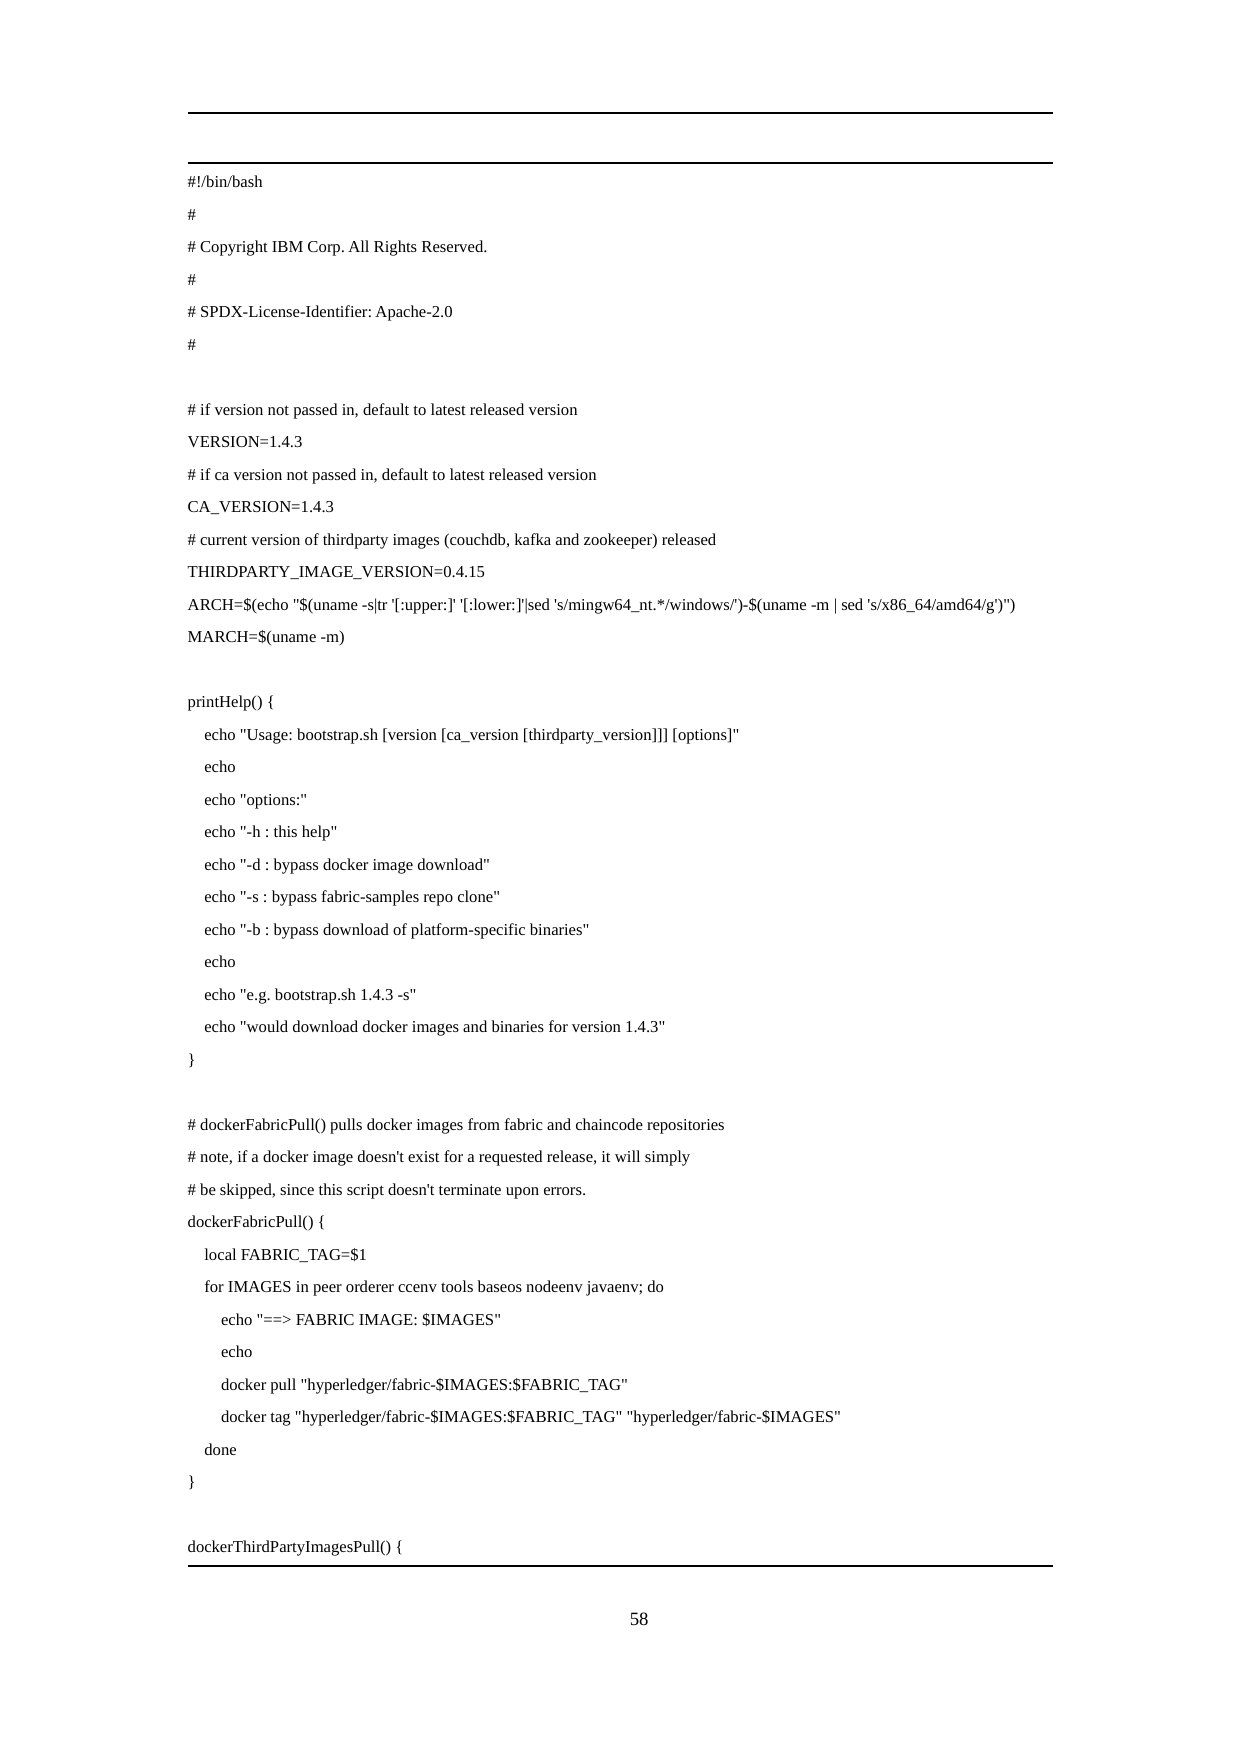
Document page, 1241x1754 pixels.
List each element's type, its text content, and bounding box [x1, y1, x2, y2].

text echo "e.g. bootstrap.sh 1.4.3 -s" [187, 978, 1053, 1011]
text # if ca version not passed in, default to latest released version [187, 458, 1053, 491]
text ARCH=$(echo "$(uname -s|tr '[:upper:]' '[:lower:]'|sed 's/mingw64_nt.*/windows/')-$(uname -m | sed 's/x86_64/amd64/g')") [187, 588, 1053, 621]
text echo [187, 751, 1053, 783]
text MARCH=$(uname -m) [187, 621, 1053, 653]
text # dockerFabricPull() pulls docker images from fabric and chaincode repositories [187, 1108, 1053, 1141]
text docker pull "hyperledger/fabric-$IMAGES:$FABRIC_TAG" [187, 1368, 1053, 1401]
text done [187, 1433, 1053, 1466]
text local FABRIC_TAG=$1 [187, 1238, 1053, 1271]
text echo "options:" [187, 783, 1053, 816]
text dockerFabricPull() { [187, 1206, 1053, 1238]
text echo "-h : this help" [187, 816, 1053, 848]
text # [187, 263, 1053, 296]
text docker tag "hyperledger/fabric-$IMAGES:$FABRIC_TAG" "hyperledger/fabric-$IMAGES" [187, 1401, 1053, 1433]
text echo "-d : bypass docker image download" [187, 848, 1053, 881]
text # Copyright IBM Corp. All Rights Reserved. [187, 231, 1053, 263]
text } [187, 1043, 1053, 1076]
text echo [187, 946, 1053, 978]
text dockerThirdPartyImagesPull() { [187, 1527, 1053, 1567]
text echo "-s : bypass fabric-samples repo clone" [187, 881, 1053, 913]
text for IMAGES in peer orderer ccenv tools baseos nodeenv javaenv; do [187, 1271, 1053, 1303]
text VERSION=1.4.3 [187, 426, 1053, 458]
text echo "Usage: bootstrap.sh [version [ca_version [thirdparty_version]]] [options]" [187, 718, 1053, 751]
text echo "==> FABRIC IMAGE: $IMAGES" [187, 1303, 1053, 1336]
text THIRDPARTY_IMAGE_VERSION=0.4.15 [187, 556, 1053, 588]
text printHelp() { [187, 686, 1053, 718]
text # current version of thirdparty images (couchdb, kafka and zookeeper) released [187, 523, 1053, 556]
text echo [187, 1336, 1053, 1368]
text CA_VERSION=1.4.3 [187, 491, 1053, 523]
text } [187, 1466, 1053, 1498]
text # SPDX-License-Identifier: Apache-2.0 [187, 296, 1053, 328]
text # be skipped, since this script doesn't terminate upon errors. [187, 1173, 1053, 1206]
text # [187, 328, 1053, 361]
text # note, if a docker image doesn't exist for a requested release, it will simply [187, 1141, 1053, 1173]
text #!/bin/bash [187, 163, 1053, 198]
text # if version not passed in, default to latest released version [187, 393, 1053, 426]
text echo "-b : bypass download of platform-specific binaries" [187, 913, 1053, 946]
text # [187, 198, 1053, 231]
text echo "would download docker images and binaries for version 1.4.3" [187, 1011, 1053, 1043]
